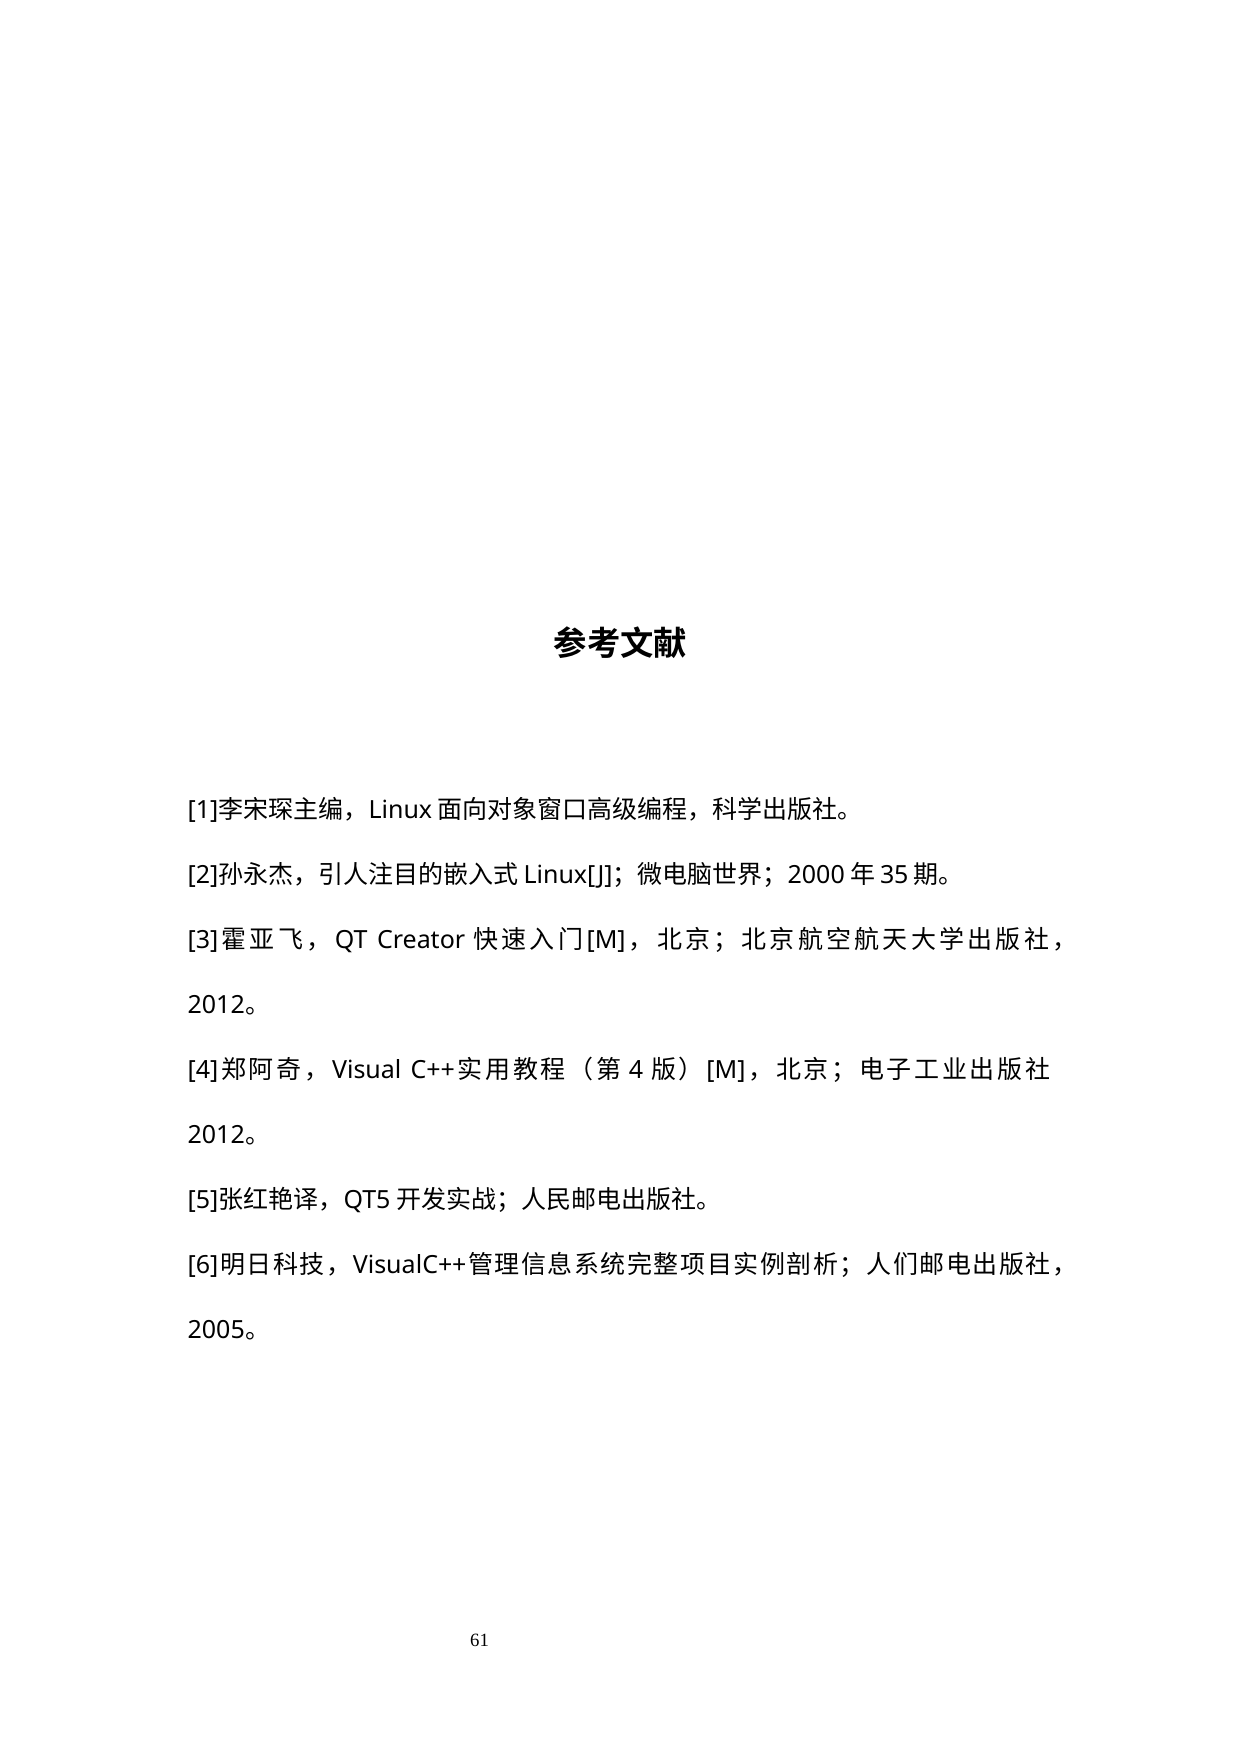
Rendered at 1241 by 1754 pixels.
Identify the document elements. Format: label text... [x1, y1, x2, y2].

text [2]孙永杰，引人注目的嵌入式Linux[J]；微电脑世界；2000年35期。 [187, 840, 1053, 905]
text [1]李宋琛主编，Linux面向对象窗口高级编程，科学出版社。 [187, 775, 1053, 840]
text [5]张红艳译，QT5 开发实战；人民邮电出版社。 [187, 1165, 1053, 1230]
text [6]明日科技，VisualC++管理信息系统完整项目实例剖析；人们邮电出版社，2005。 [187, 1230, 1053, 1360]
text [4]郑阿奇，Visual C++实用教程（第4版）[M]，北京；电子工业出版社，2012。 [187, 1035, 1053, 1165]
text [3]霍亚飞，QT Creator快速入门[M]，北京；北京航空航天大学出版社，2012。 [187, 905, 1053, 1035]
subtitle 参考文献 [187, 608, 1053, 673]
